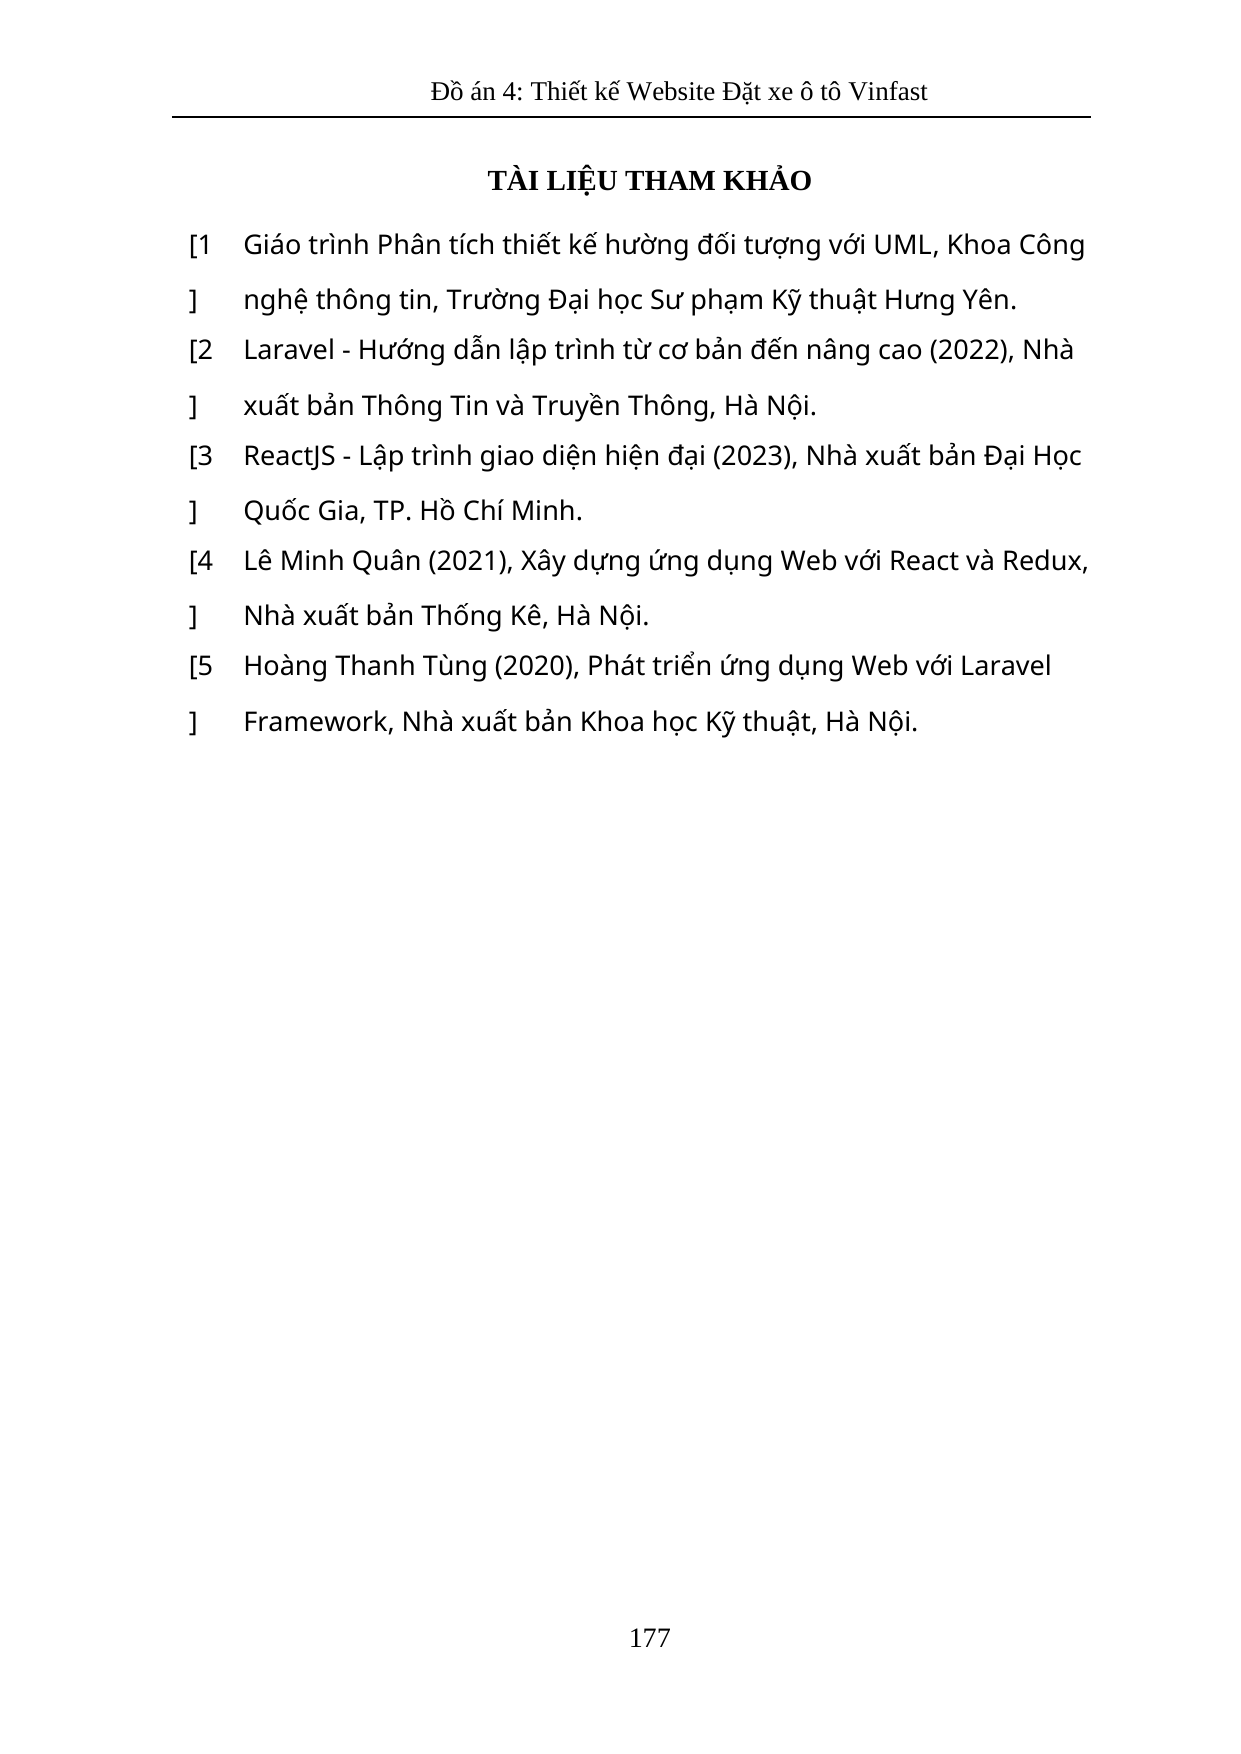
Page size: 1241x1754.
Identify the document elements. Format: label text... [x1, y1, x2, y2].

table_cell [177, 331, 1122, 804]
text TÀI LIỆU THAM KHẢO [177, 163, 1122, 196]
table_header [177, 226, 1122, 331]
